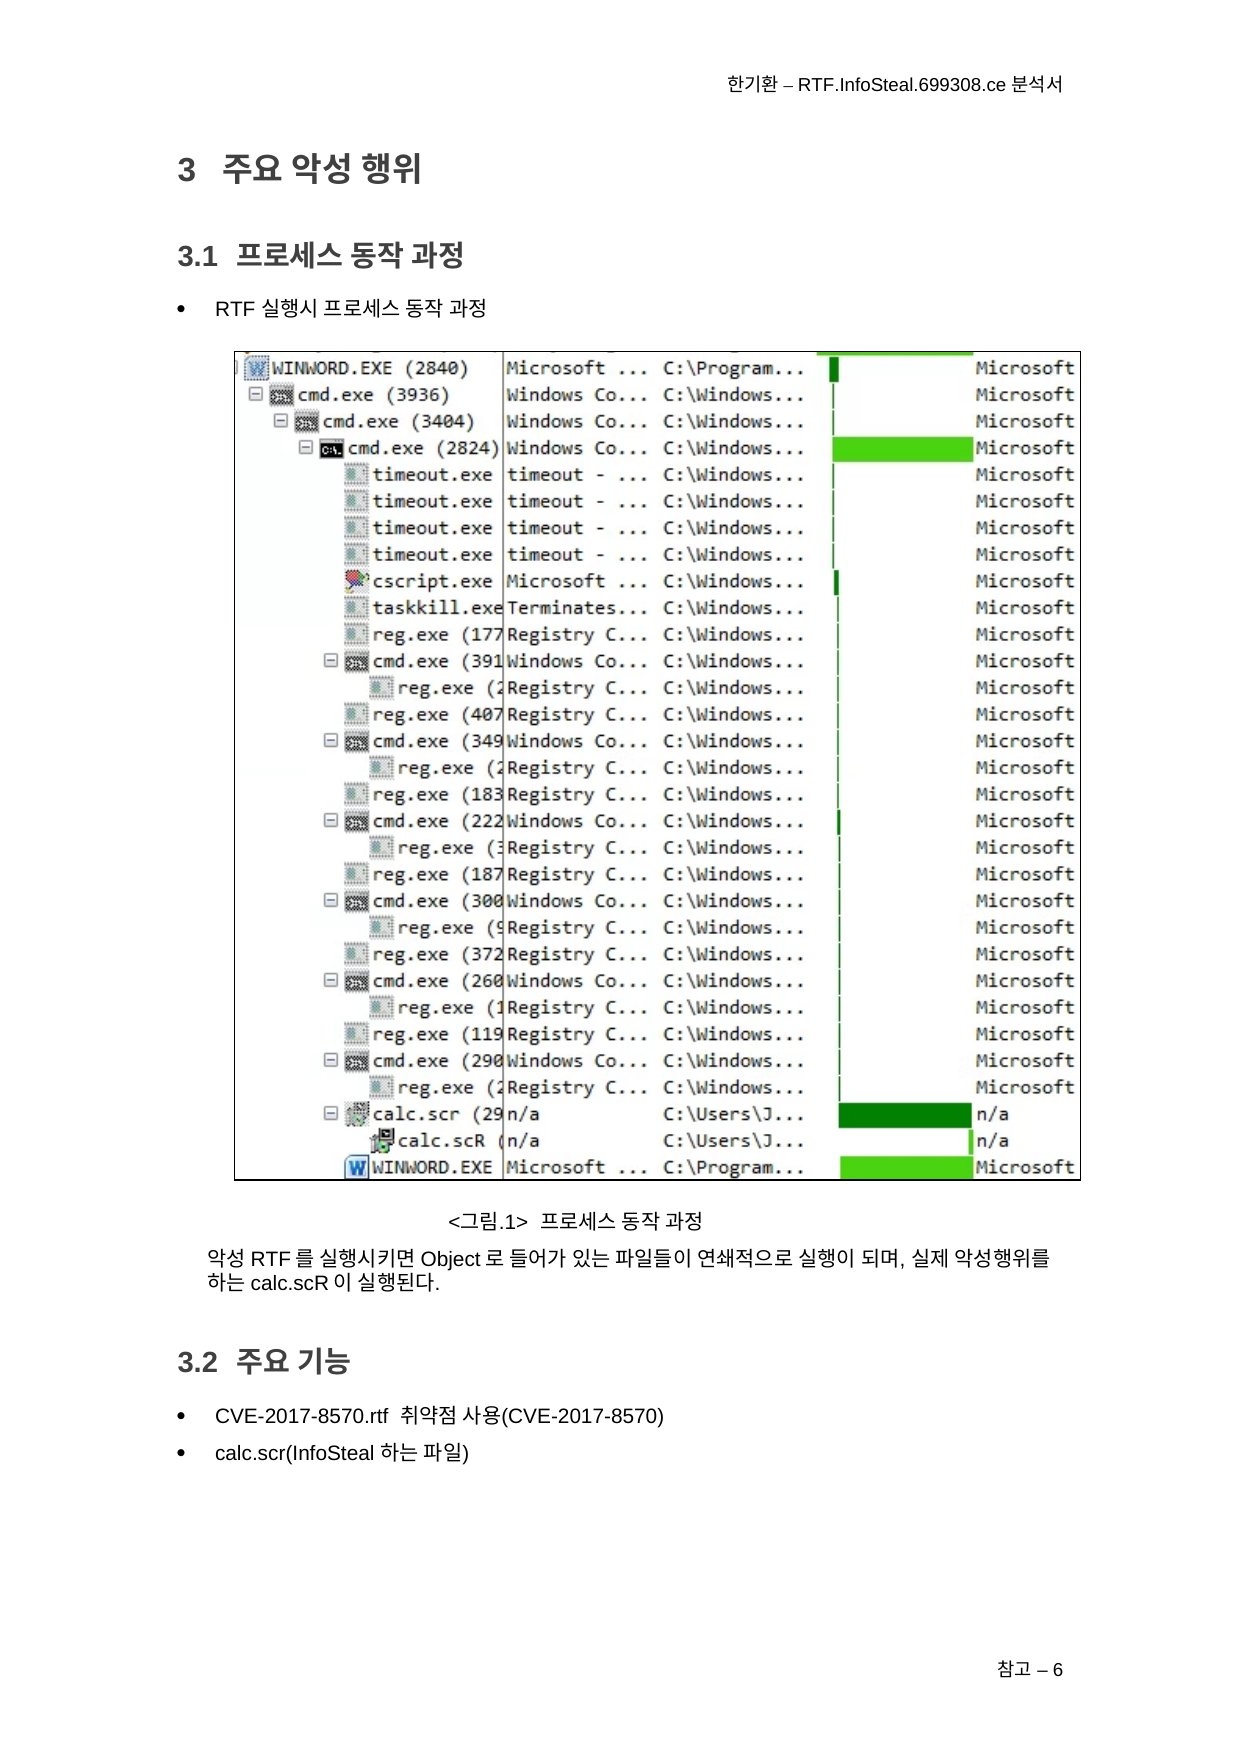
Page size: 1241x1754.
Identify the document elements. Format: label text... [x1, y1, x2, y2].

subtitle 주요 악성 행위 [177, 150, 1063, 188]
picture [235, 352, 1080, 1179]
text 악성 RTF를 실행시키면 Object로 들어가 있는 파일들이 연쇄적으로 실행이 되며, 실제 악성행위를 하는 calc.scR이 실행된다. [207, 1247, 1063, 1295]
list CVE-2017-8570.rtf 취약점 사용(CVE-2017-8570) [177, 1404, 1063, 1428]
list RTF 실행시 프로세스 동작 과정 [177, 297, 1063, 321]
list calc.scr(InfoSteal 하는 파일) [177, 1440, 1063, 1464]
list <그림.1> 프로세스 동작 과정 [215, 1210, 1063, 1234]
subtitle 주요 기능 [177, 1345, 1063, 1379]
subtitle 프로세스 동작 과정 [177, 238, 1063, 272]
